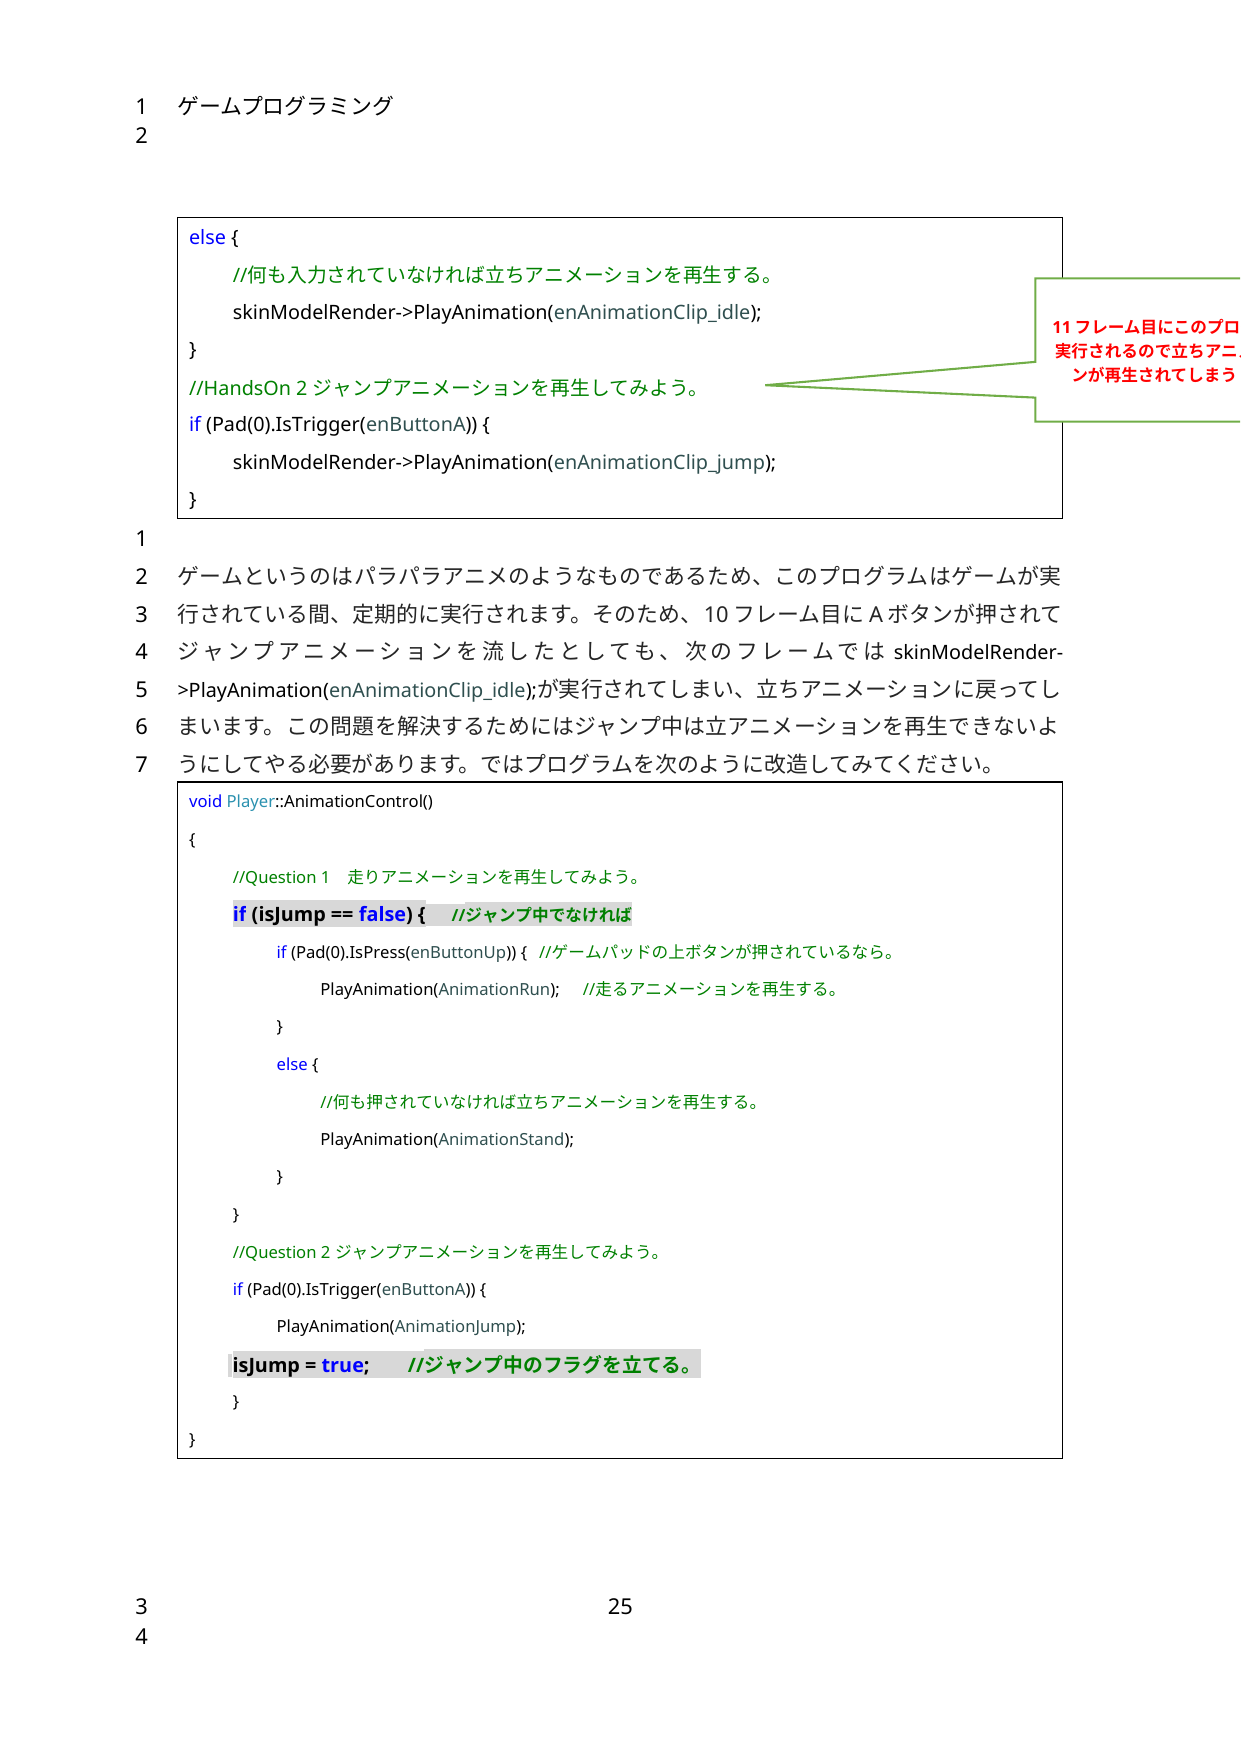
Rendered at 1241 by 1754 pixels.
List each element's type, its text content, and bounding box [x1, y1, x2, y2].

table_header void Player::AnimationControl() { //Question 1 走りアニメーションを再生してみよう。 if (isJump == false) { //ジャンプ中でなければ if (Pad(0).IsPress(enButtonUp)) { //ゲームパッドの上ボタンが押されているなら。 PlayAnimation(AnimationRun); //走るアニメーションを再生する。 } else { //何も押されていなければ立ちアニメーションを再生する。 PlayAnimation(AnimationStand); } } //Question 2 ジャンプアニメーションを再生してみよう。 if (Pad(0).IsTrigger(enButtonA)) { PlayAnimation(AnimationJump); isJump = true; //ジャンプ中のフラグを立てる。 } } [178, 783, 1062, 1457]
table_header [178, 218, 1062, 518]
text ゲームというのはパラパラアニメのようなものであるため、このプログラムはゲームが実行されている間、定期的に実行されます。そのため、10フレーム目にAボタンが押されてジャンプアニメーションを流したとしても、次のフレームではskinModelRender->PlayAnimation(enAnimationClip_idle);が実行されてしまい、立ちアニメーションに戻ってしまいます。この問題を解決するためにはジャンプ中は立アニメーションを再生できないようにしてやる必要があります。ではプログラムを次のように改造してみてください。 [177, 556, 1063, 781]
